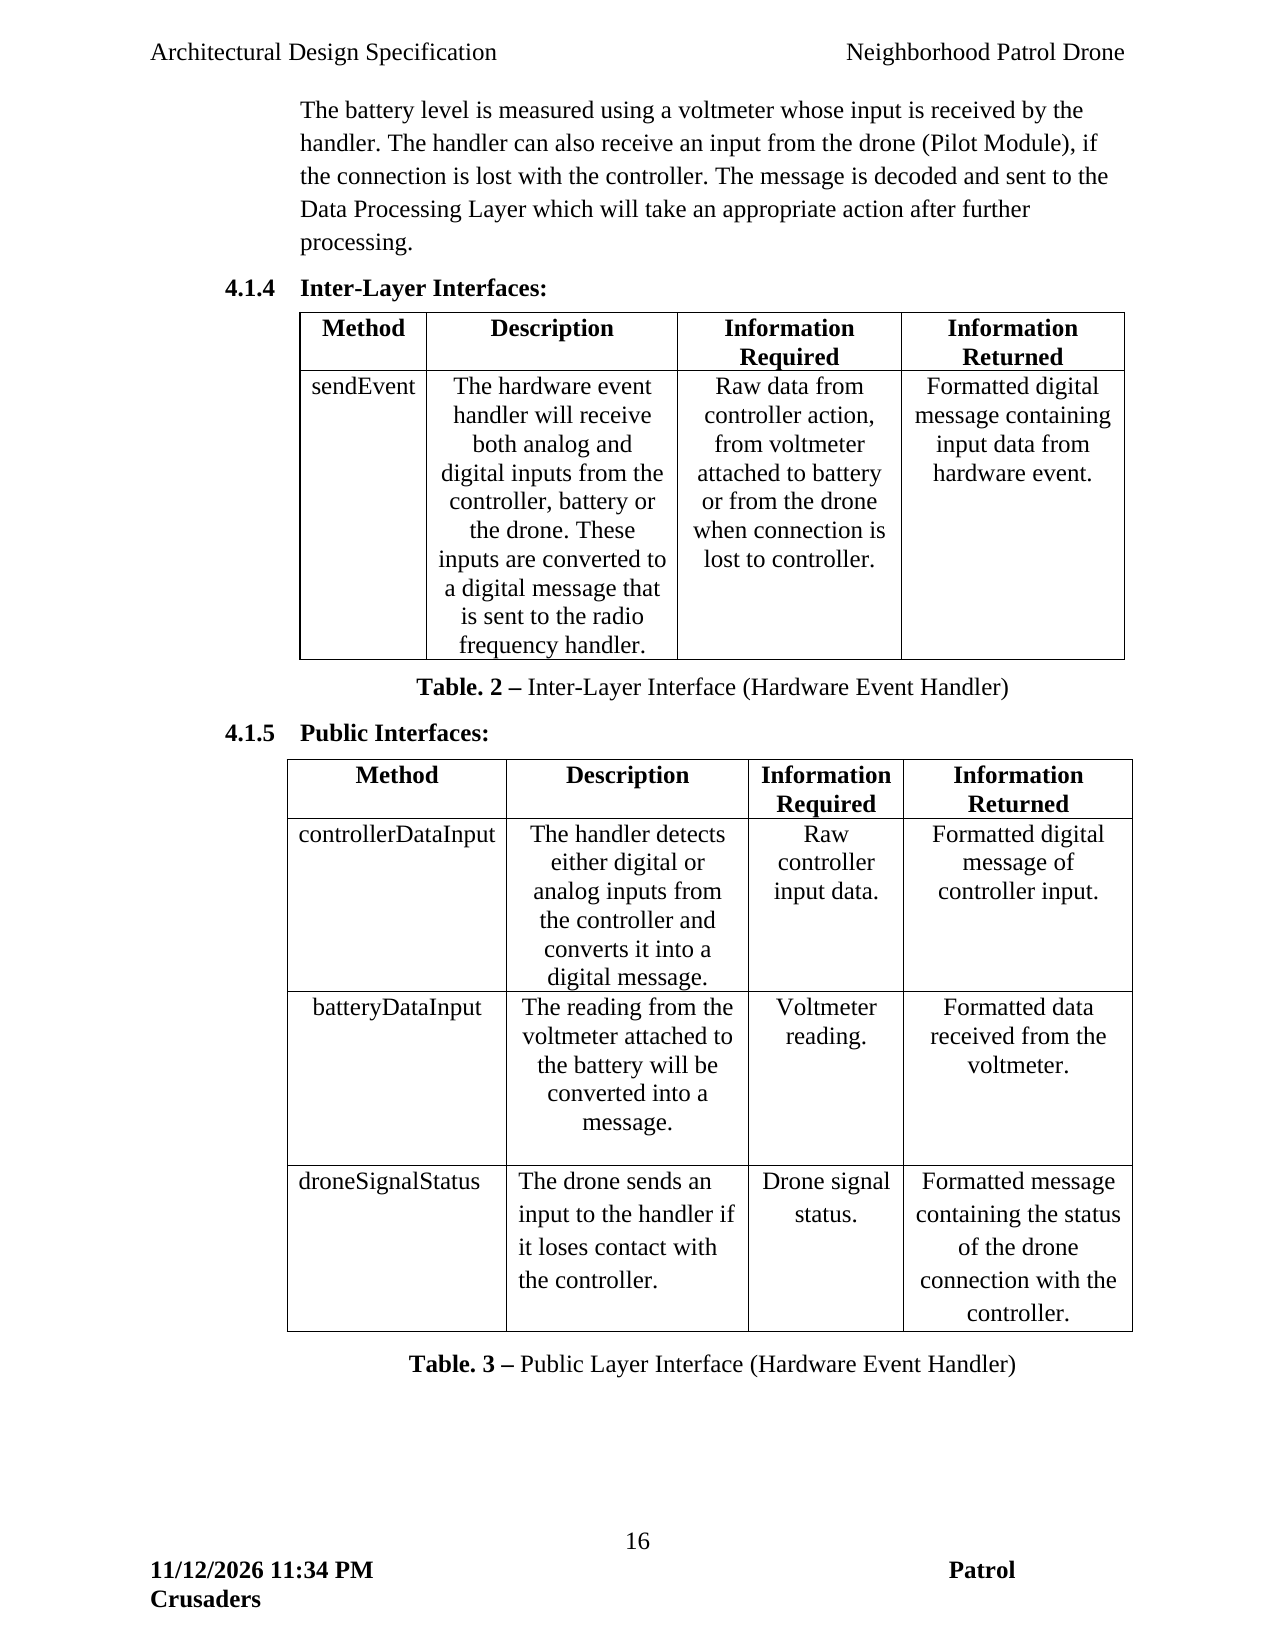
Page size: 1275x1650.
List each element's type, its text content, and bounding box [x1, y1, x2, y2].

table_cell sendEvent [301, 371, 426, 659]
table_cell batteryDataInput [288, 992, 506, 1165]
table_header Information Returned [904, 760, 1132, 818]
table_header Description [507, 760, 748, 818]
subtitle Inter-Layer Interfaces: [225, 273, 1125, 301]
table_cell Drone signal status. [749, 1166, 903, 1331]
table_cell Raw controller input data. [749, 819, 903, 991]
table_cell droneSignalStatus [288, 1166, 506, 1331]
table_cell Formatted digital message containing input data from hardware event. [902, 371, 1124, 659]
table_header Information Required [678, 313, 901, 370]
table_header Method [301, 313, 426, 370]
table_cell The hardware event handler will receive both analog and digital inputs from the controller, battery or the drone. These inputs are converted to a digital message that is sent to the radio frequency handler. [427, 371, 677, 659]
text Table. 3 – Public Layer Interface (Hardware Event Handler) [300, 1349, 1125, 1378]
table_cell Formatted data received from the voltmeter. [904, 992, 1132, 1165]
table_header Information Required [749, 760, 903, 818]
table_cell Voltmeter reading. [749, 992, 903, 1165]
table_cell Raw data from controller action, from voltmeter attached to battery or from the drone when connection is lost to controller. [678, 371, 901, 659]
text The battery level is measured using a voltmeter whose input is received by the handler. The handler can also receive an input from the drone (Pilot Module), if the connection is lost with the controller. The message is decoded and sent to the Data Processing Layer which will take an appropriate action after further processing. [300, 95, 1125, 256]
table_cell controllerDataInput [288, 819, 506, 991]
table_header Method [288, 760, 506, 818]
table_cell The drone sends an input to the handler if it loses contact with the controller. [507, 1166, 748, 1331]
table_cell The reading from the voltmeter attached to the battery will be converted into a message. [507, 992, 748, 1165]
table_header Information Returned [902, 313, 1124, 370]
table_cell Formatted digital message of controller input. [904, 819, 1132, 991]
table_cell The handler detects either digital or analog inputs from the controller and converts it into a digital message. [507, 819, 748, 991]
subtitle Public Interfaces: [225, 718, 1125, 747]
table_cell Formatted message containing the status of the drone connection with the controller. [904, 1166, 1132, 1331]
text Table. 2 – Inter-Layer Interface (Hardware Event Handler) [300, 672, 1125, 701]
table_header Description [427, 313, 677, 370]
